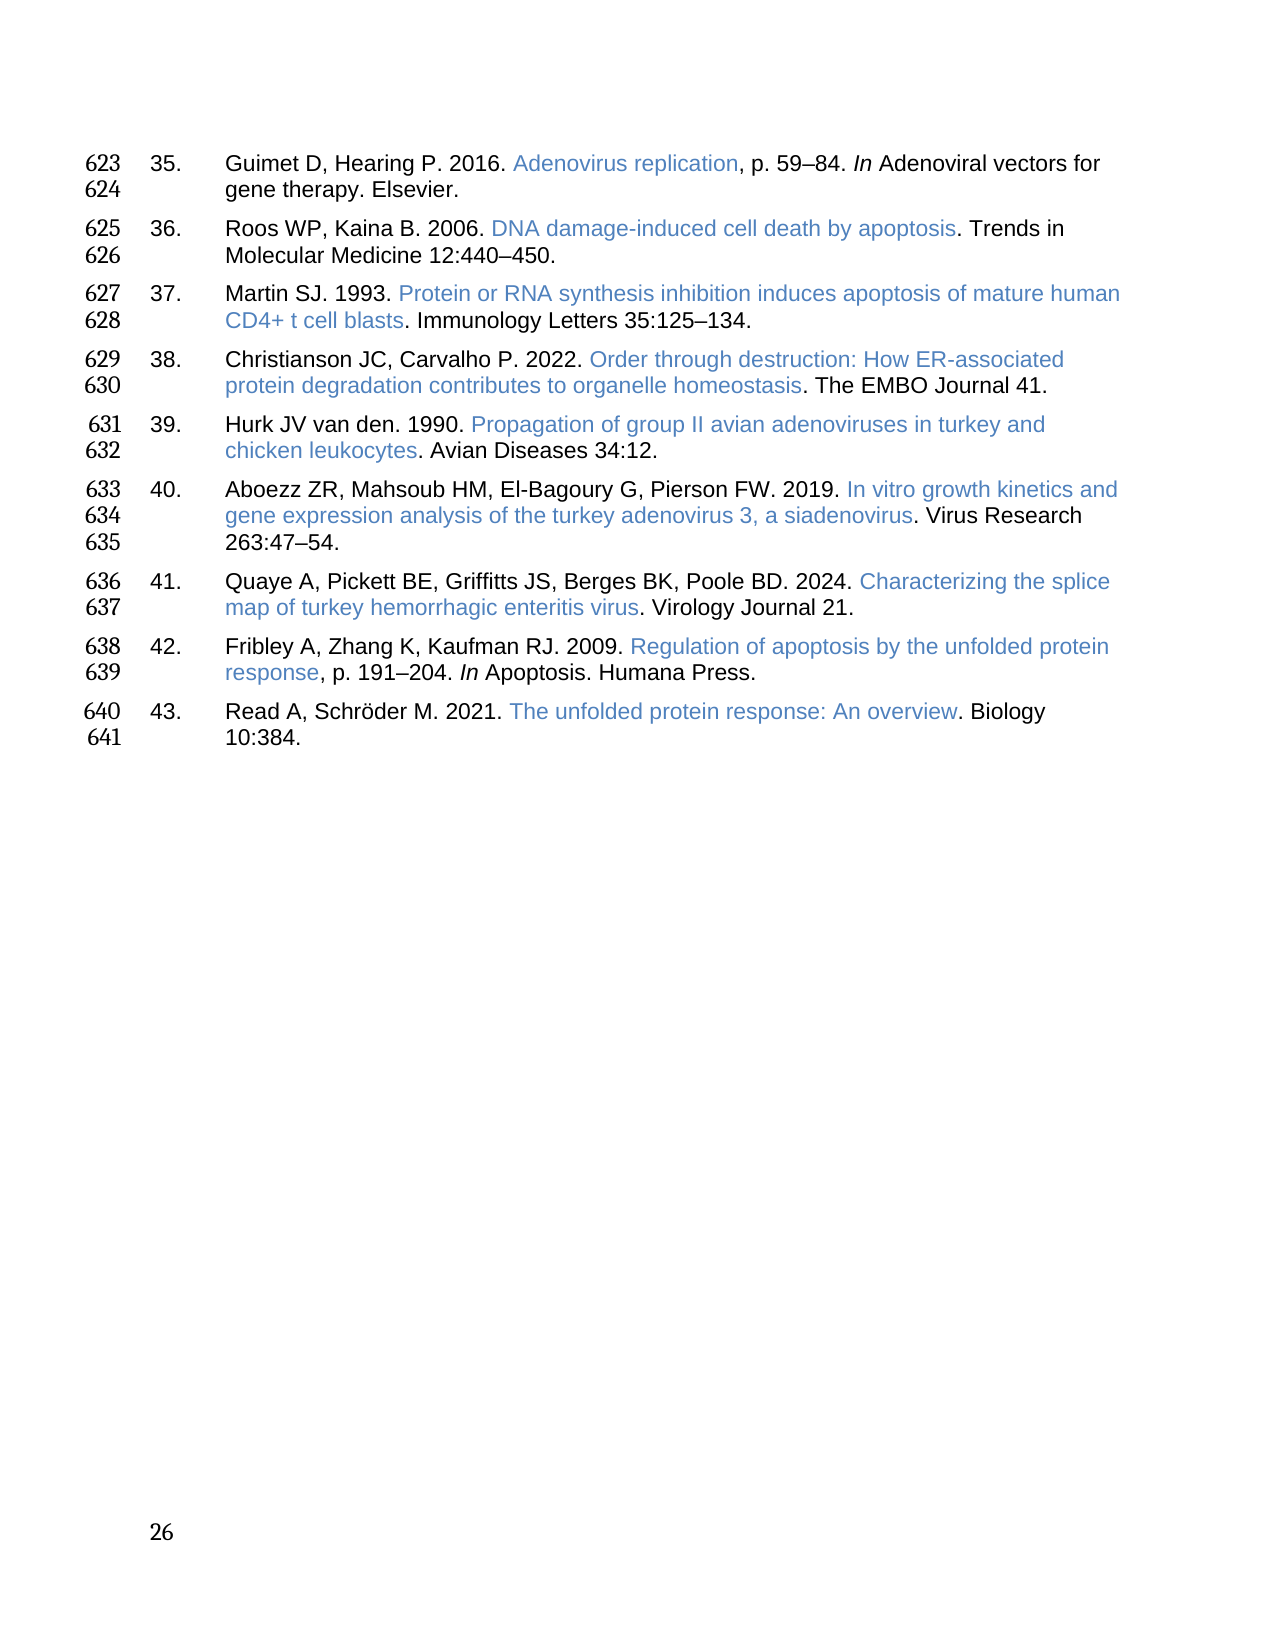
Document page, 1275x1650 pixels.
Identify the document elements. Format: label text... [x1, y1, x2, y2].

text 42. Fribley A, Zhang K, Kaufman RJ. 2009. Regulation of apoptosis by the unfolded protein response, p. 191–204. In Apoptosis. Humana Press. [150, 633, 1125, 686]
text 36. Roos WP, Kaina B. 2006. DNA damage-induced cell death by apoptosis. Trends in Molecular Medicine 12:440–450. [150, 215, 1125, 268]
text 38. Christianson JC, Carvalho P. 2022. Order through destruction: How ER‐associated protein degradation contributes to organelle homeostasis. The EMBO Journal 41. [150, 346, 1125, 398]
text 43. Read A, Schröder M. 2021. The unfolded protein response: An overview. Biology 10:384. [150, 698, 1125, 751]
text 35. Guimet D, Hearing P. 2016. Adenovirus replication, p. 59–84. In Adenoviral vectors for gene therapy. Elsevier. [150, 150, 1125, 203]
text 41. Quaye A, Pickett BE, Griffitts JS, Berges BK, Poole BD. 2024. Characterizing the splice map of turkey hemorrhagic enteritis virus. Virology Journal 21. [150, 568, 1125, 620]
text 40. Aboezz ZR, Mahsoub HM, El-Bagoury G, Pierson FW. 2019. In vitro growth kinetics and gene expression analysis of the turkey adenovirus 3, a siadenovirus. Virus Research 263:47–54. [150, 476, 1125, 555]
text 39. Hurk JV van den. 1990. Propagation of group II avian adenoviruses in turkey and chicken leukocytes. Avian Diseases 34:12. [150, 411, 1125, 463]
text 37. Martin SJ. 1993. Protein or RNA synthesis inhibition induces apoptosis of mature human CD4+ t cell blasts. Immunology Letters 35:125–134. [150, 280, 1125, 333]
